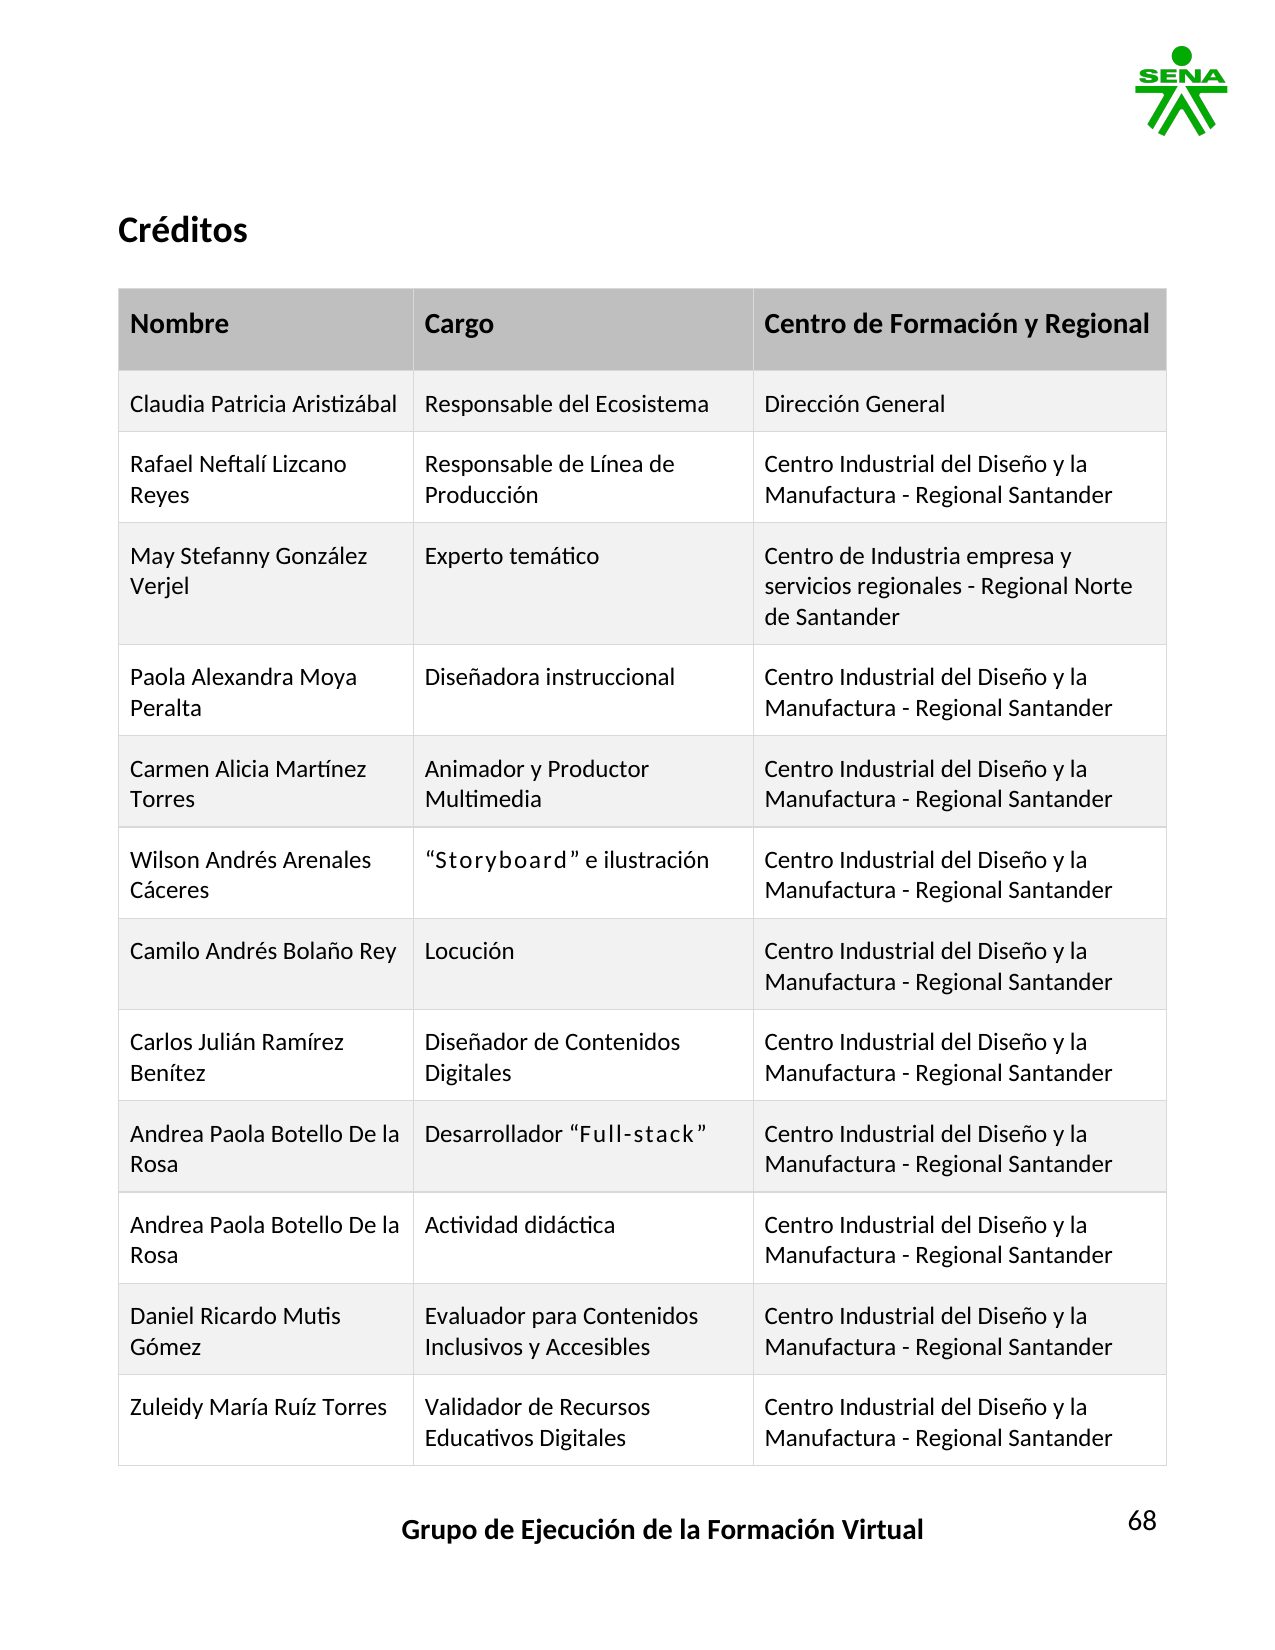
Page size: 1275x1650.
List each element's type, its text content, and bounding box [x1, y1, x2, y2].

picture [1135, 46, 1228, 136]
table_cell Locución [414, 919, 753, 1009]
table_cell Wilson Andrés Arenales Cáceres [119, 828, 413, 918]
table_cell Centro Industrial del Diseño y la Manufactura - Regional Santander [754, 828, 1166, 918]
table_cell Rafael Neftalí Lizcano Reyes [119, 432, 413, 522]
table_header Centro de Formación y Regional [754, 289, 1166, 370]
table_cell Centro Industrial del Diseño y la Manufactura - Regional Santander [754, 432, 1166, 522]
table_cell Animador y Productor Multimedia [414, 736, 753, 826]
table_cell “Storyboard” e ilustración [414, 828, 753, 918]
table_header Cargo [414, 289, 753, 370]
table_cell May Stefanny González Verjel [119, 523, 413, 644]
table_cell Centro Industrial del Diseño y la Manufactura - Regional Santander [754, 1193, 1166, 1283]
table_cell Responsable del Ecosistema [414, 371, 753, 431]
text Créditos [118, 206, 1157, 252]
table_cell Evaluador para Contenidos Inclusivos y Accesibles [414, 1284, 753, 1374]
table_cell Zuleidy María Ruíz Torres [119, 1375, 413, 1465]
table_cell Centro Industrial del Diseño y la Manufactura - Regional Santander [754, 1101, 1166, 1191]
table_cell Centro Industrial del Diseño y la Manufactura - Regional Santander [754, 1375, 1166, 1465]
table_cell Desarrollador “Full-stack” [414, 1101, 753, 1191]
table_cell Actividad didáctica [414, 1193, 753, 1283]
table_cell Camilo Andrés Bolaño Rey [119, 919, 413, 1009]
table_cell Centro Industrial del Diseño y la Manufactura - Regional Santander [754, 736, 1166, 826]
table_cell Carmen Alicia Martínez Torres [119, 736, 413, 826]
table_cell Diseñador de Contenidos Digitales [414, 1010, 753, 1100]
table_cell Andrea Paola Botello De la Rosa [119, 1193, 413, 1283]
table_header Nombre [119, 289, 413, 370]
table_cell Centro Industrial del Diseño y la Manufactura - Regional Santander [754, 645, 1166, 735]
table_cell Claudia Patricia Aristizábal [119, 371, 413, 431]
table_cell Paola Alexandra Moya Peralta [119, 645, 413, 735]
table_cell Validador de Recursos Educativos Digitales [414, 1375, 753, 1465]
table_cell Daniel Ricardo Mutis Gómez [119, 1284, 413, 1374]
table_cell Centro Industrial del Diseño y la Manufactura - Regional Santander [754, 919, 1166, 1009]
table_cell Andrea Paola Botello De la Rosa [119, 1101, 413, 1191]
table_cell Centro Industrial del Diseño y la Manufactura - Regional Santander [754, 1284, 1166, 1374]
table_cell Centro Industrial del Diseño y la Manufactura - Regional Santander [754, 1010, 1166, 1100]
table_cell Experto temático [414, 523, 753, 644]
table_cell Diseñadora instruccional [414, 645, 753, 735]
table_cell Responsable de Línea de Producción [414, 432, 753, 522]
table_cell Dirección General [754, 371, 1166, 431]
table_cell Carlos Julián Ramírez Benítez [119, 1010, 413, 1100]
table_cell Centro de Industria empresa y servicios regionales - Regional Norte de Santander [754, 523, 1166, 644]
